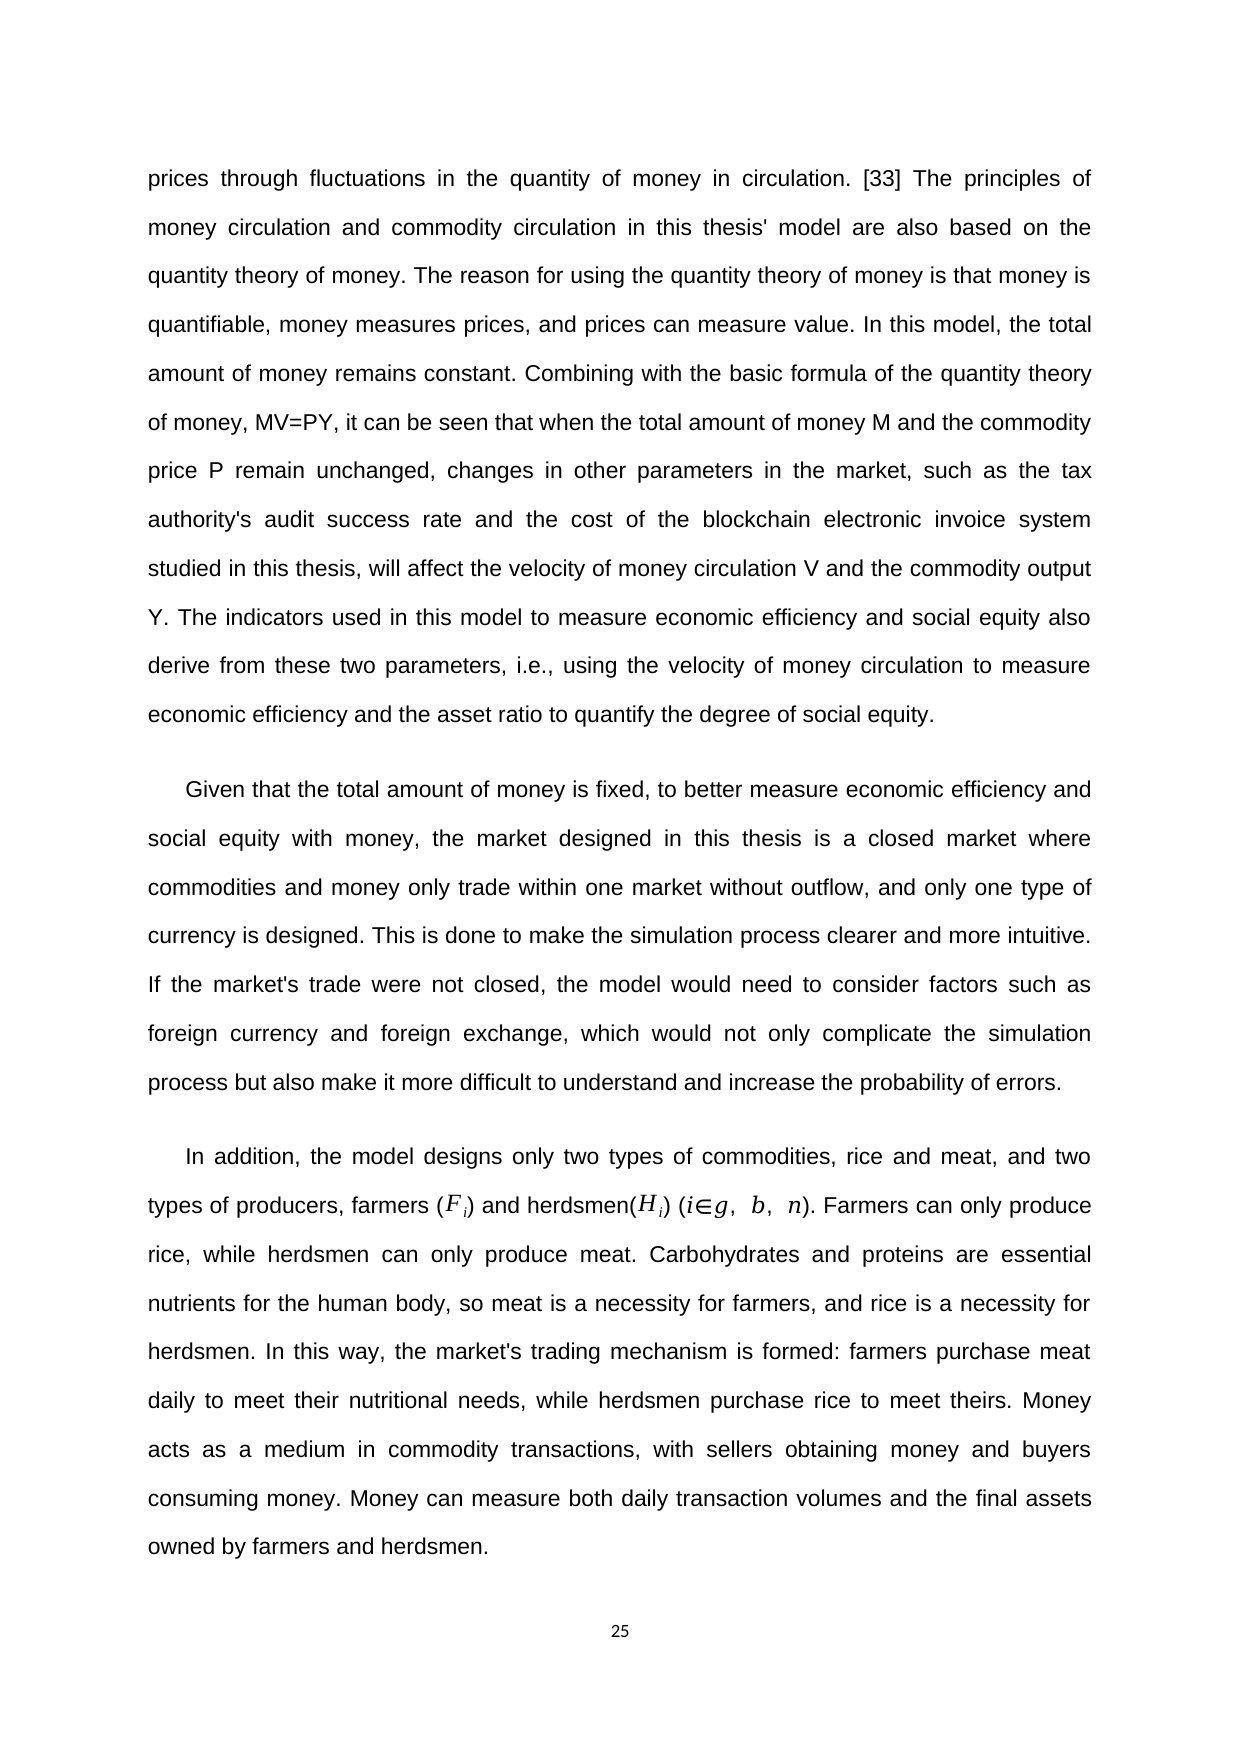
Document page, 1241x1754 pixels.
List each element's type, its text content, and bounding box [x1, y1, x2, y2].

text Given that the total amount of money is fixed, to better measure economic efficiency and social equity with money, the market designed in this thesis is a closed market where commodities and money only trade within one market without outflow, and only one type of currency is designed. This is done to make the simulation process clearer and more intuitive. If the market's trade were not closed, the model would need to consider factors such as foreign currency and foreign exchange, which would not only complicate the simulation process but also make it more difficult to understand and increase the probability of errors. [148, 773, 1092, 1098]
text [148, 162, 1092, 731]
text In addition, the model designs only two types of commodities, rice and meat, and two types of producers, farmers () and herdsmen() (𝑖∈𝑔, 𝑏, 𝑛). Farmers can only produce rice, while herdsmen can only produce meat. Carbohydrates and proteins are essential nutrients for the human body, so meat is a necessity for farmers, and rice is a necessity for herdsmen. In this way, the market's trading mechanism is formed: farmers purchase meat daily to meet their nutritional needs, while herdsmen purchase rice to meet theirs. Money acts as a medium in commodity transactions, with sellers obtaining money and buyers consuming money. Money can measure both daily transaction volumes and the final assets owned by farmers and herdsmen. [148, 1140, 1092, 1563]
